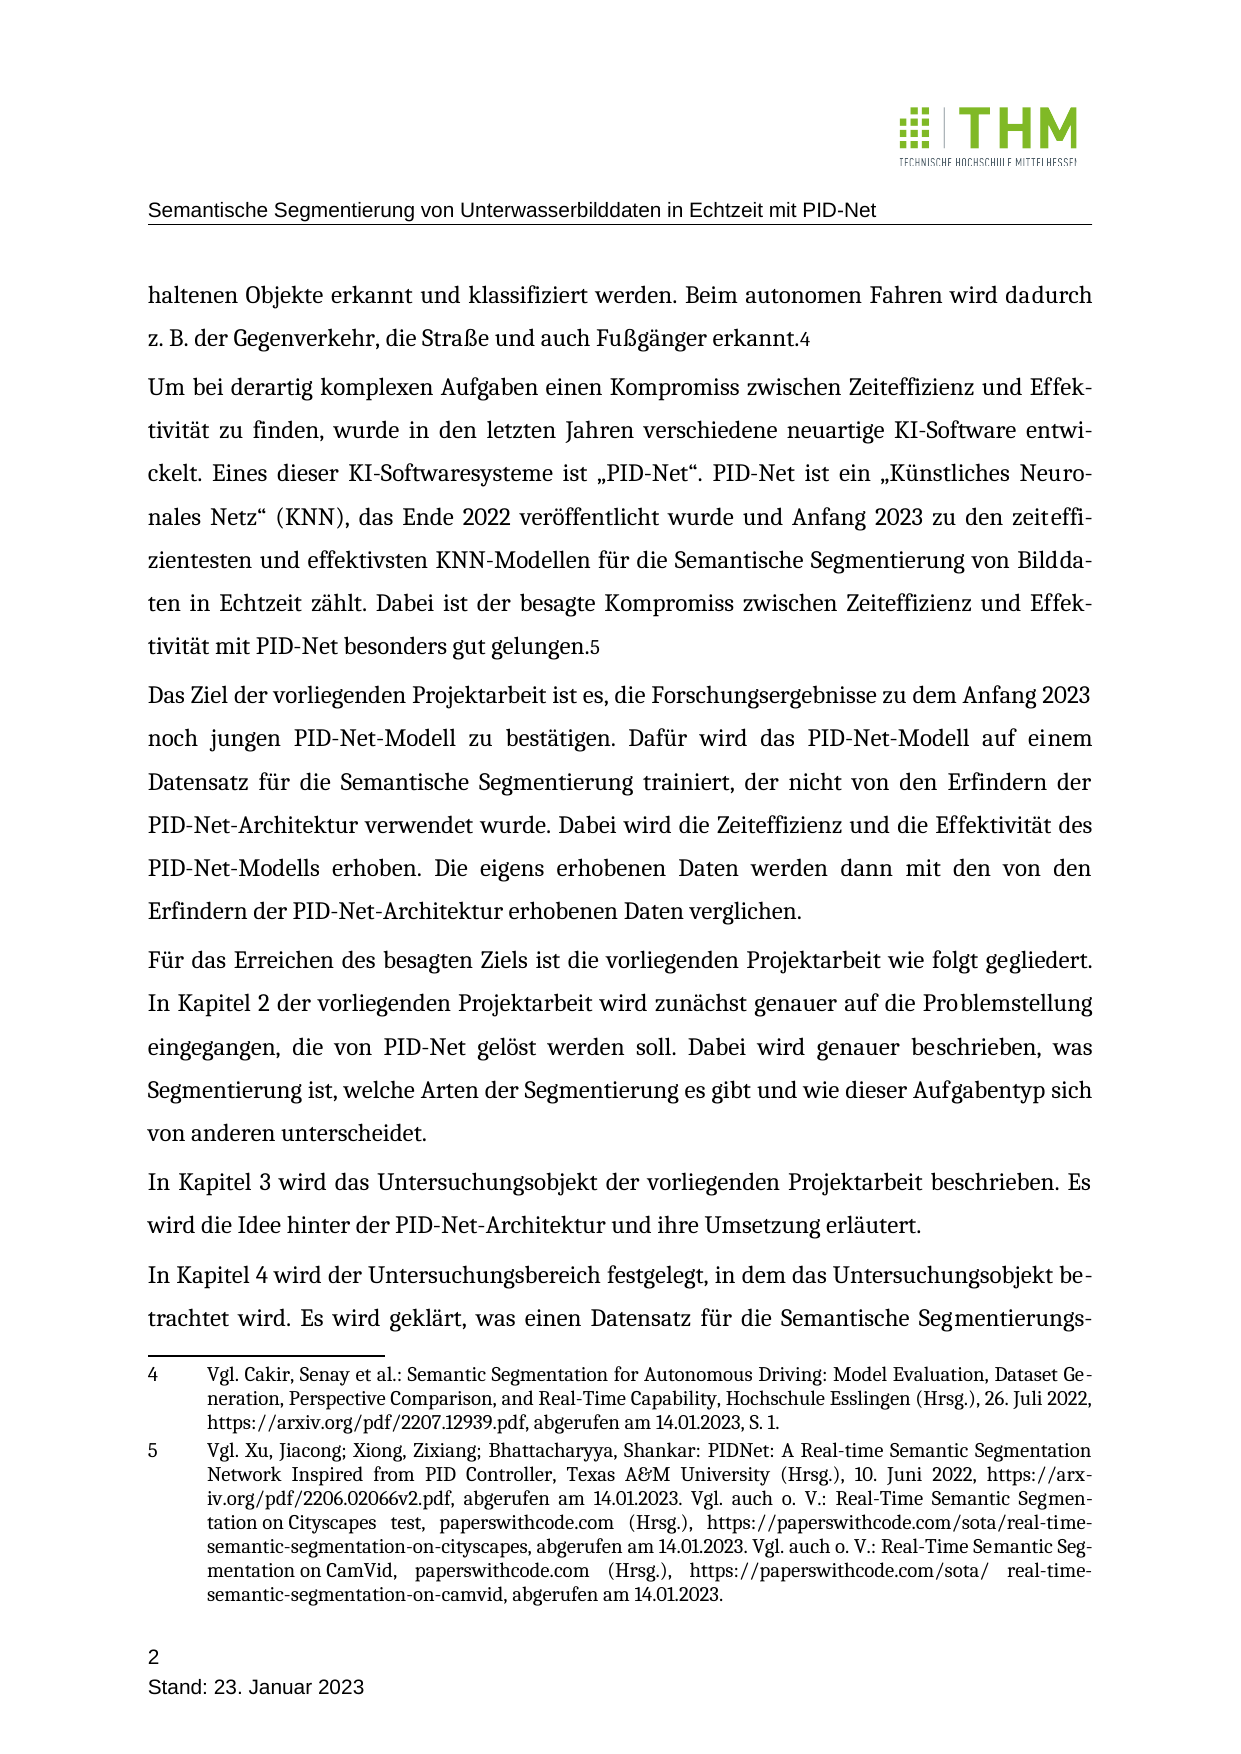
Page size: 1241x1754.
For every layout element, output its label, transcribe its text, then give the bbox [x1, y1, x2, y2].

text Das Ziel der vorliegenden Projektarbeit ist es, die Forschungsergebnisse zu dem Anfang 2023 noch jungen PID-Net-Modell zu bestätigen. Dafür wird das PID-Net-Modell auf einem Datensatz für die Semantische Segmentierung trainiert, der nicht von den Erfindern der PID-Net-Architektur verwendet wurde. Dabei wird die Zeiteffizienz und die Effektivität des PID-Net-Modells erhoben. Die eigens erhobenen Daten werden dann mit den von den Erfindern der PID-Net-Architektur erhobenen Daten verglichen. [148, 681, 1092, 926]
text Um bei derartig komplexen Aufgaben einen Kompromiss zwischen Zeiteffizienz und Effektivität zu finden, wurde in den letzten Jahren verschiedene neuartige KI-Software entwickelt. Eines dieser KI-Softwaresysteme ist „PID-Net“. PID-Net ist ein „Künstliches Neuronales Netz“ (KNN), das Ende 2022 veröffentlicht wurde und Anfang 2023 zu den zeiteffizientesten und effektivsten KNN-Modellen für die Semantische Segmentierung von Bilddaten in Echtzeit zählt. Dabei ist der besagte Kompromiss zwischen Zeiteffizienz und Effektivität mit PID-Net besonders gut gelungen. [148, 373, 1092, 661]
picture [899, 107, 1077, 166]
text In Kapitel 3 wird das Untersuchungsobjekt der vorliegenden Projektarbeit beschrieben. Es wird die Idee hinter der PID-Net-Architektur und ihre Umsetzung erläutert. [148, 1168, 1092, 1240]
text Für das Erreichen des besagten Ziels ist die vorliegenden Projektarbeit wie folgt gegliedert. In Kapitel 2 der vorliegenden Projektarbeit wird zunächst genauer auf die Problemstellung eingegangen, die von PID-Net gelöst werden soll. Dabei wird genauer beschrieben, was Segmentierung ist, welche Arten der Segmentierung es gibt und wie dieser Aufgabentyp sich von anderen unterscheidet. [148, 946, 1092, 1147]
